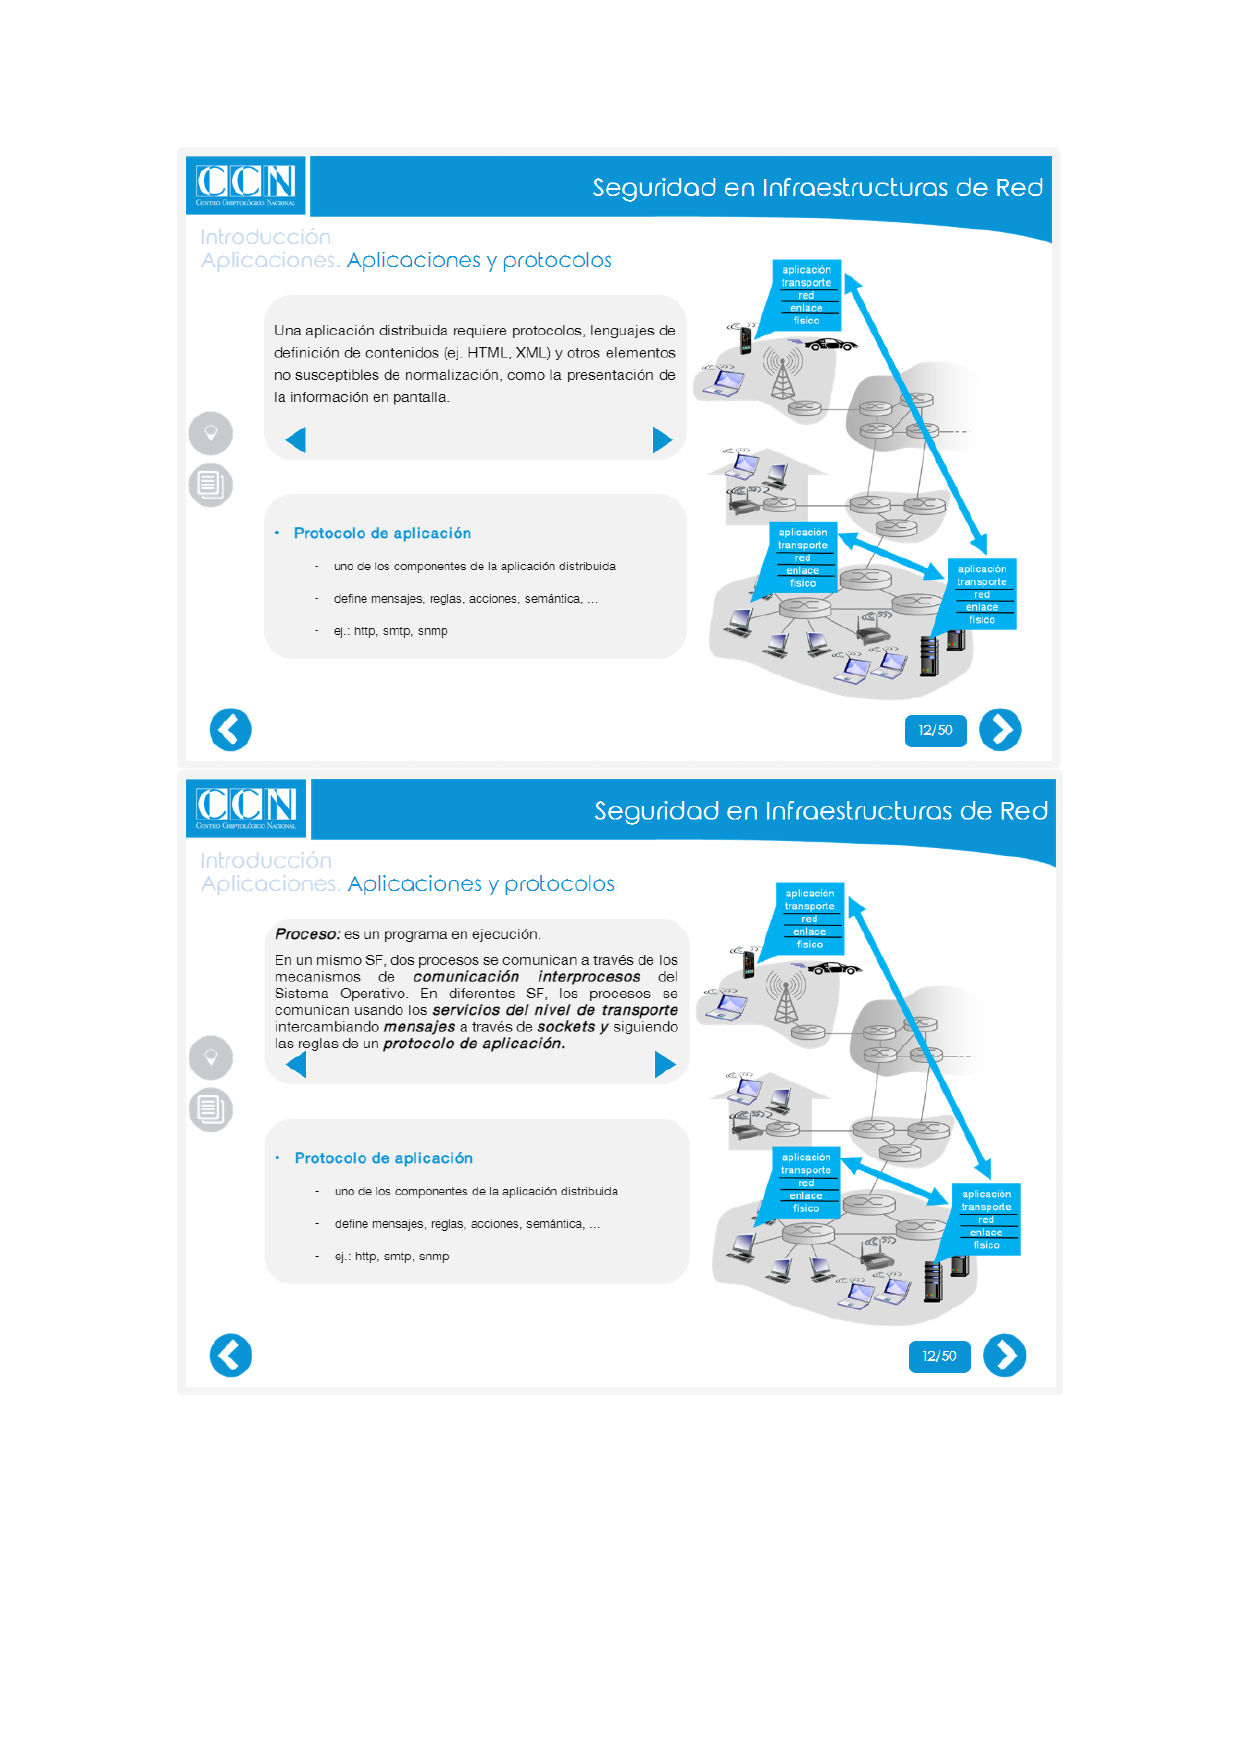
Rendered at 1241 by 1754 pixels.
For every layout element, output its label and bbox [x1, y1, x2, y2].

picture [177, 769, 1063, 1395]
picture [177, 147, 1063, 768]
